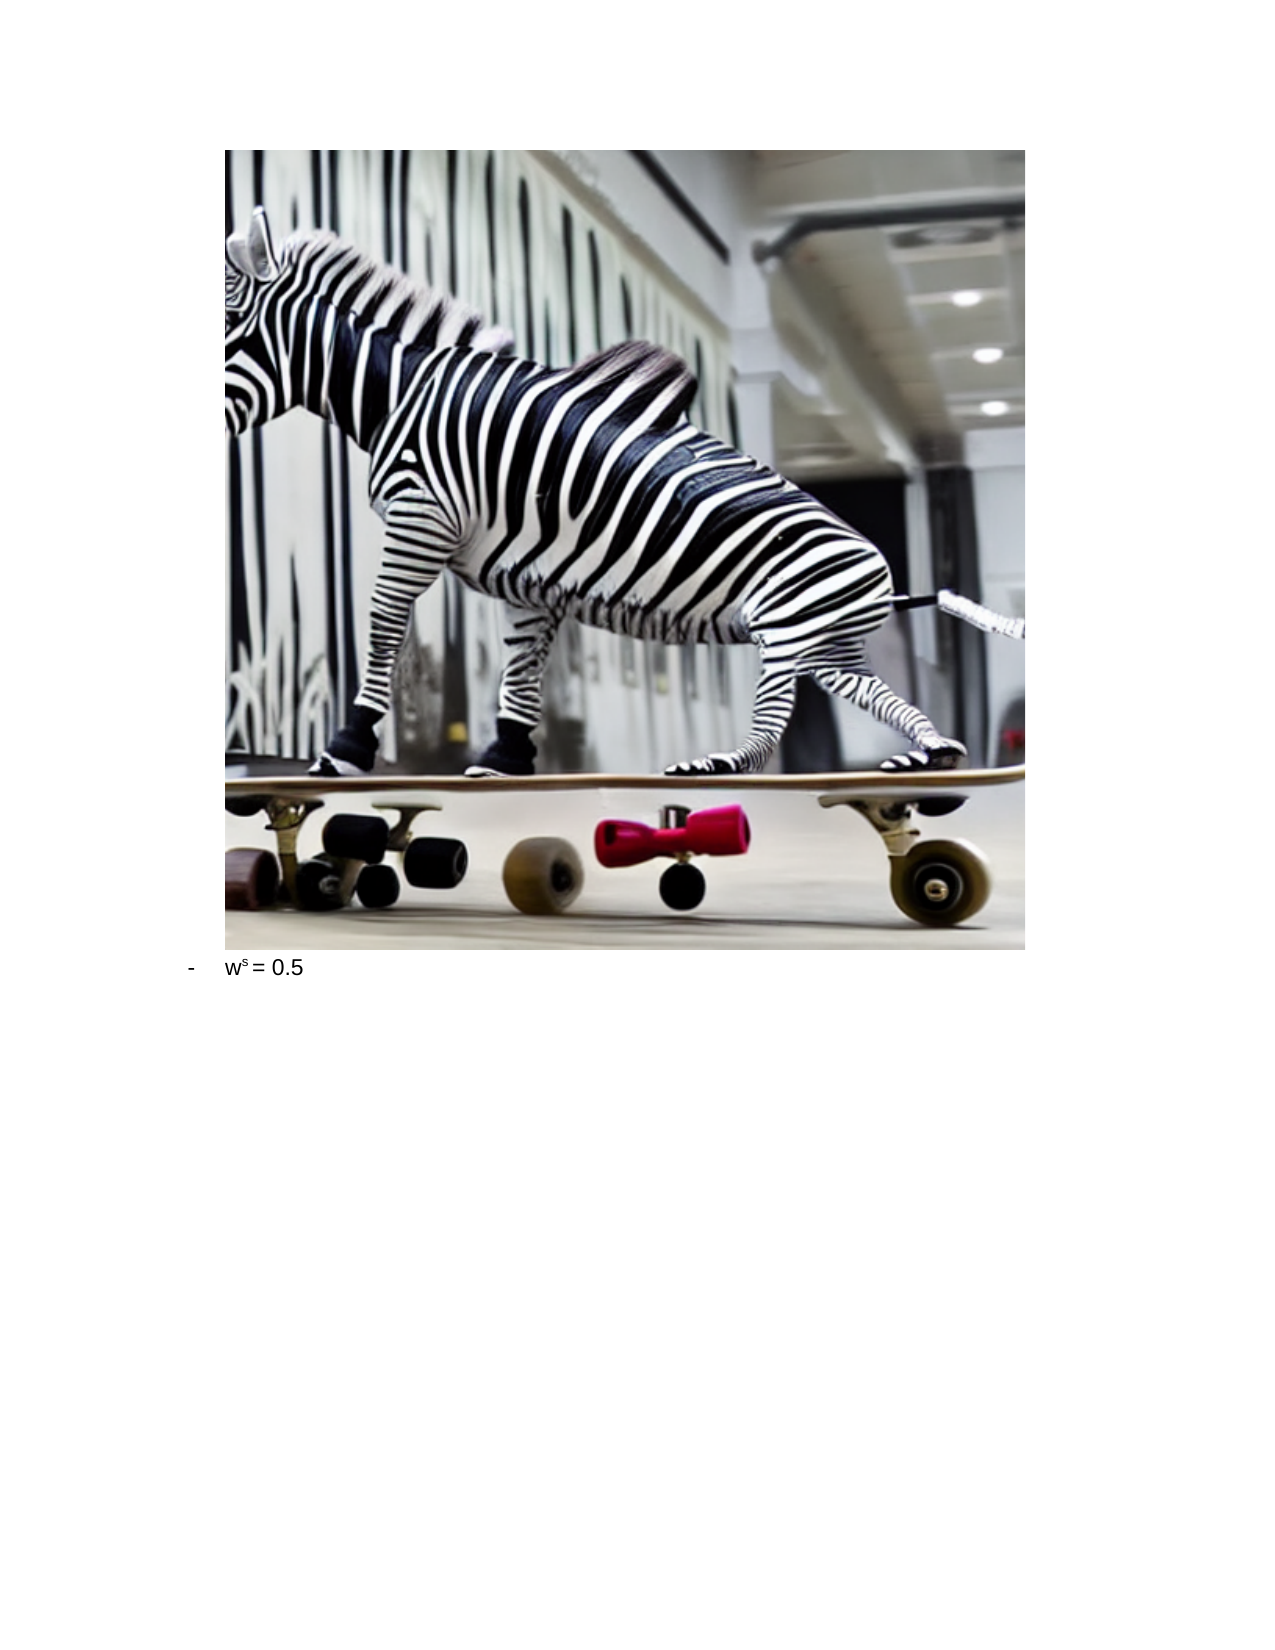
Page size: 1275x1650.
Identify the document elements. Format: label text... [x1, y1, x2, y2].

picture [225, 150, 1025, 950]
list ws = 0.5 [187, 954, 1125, 980]
